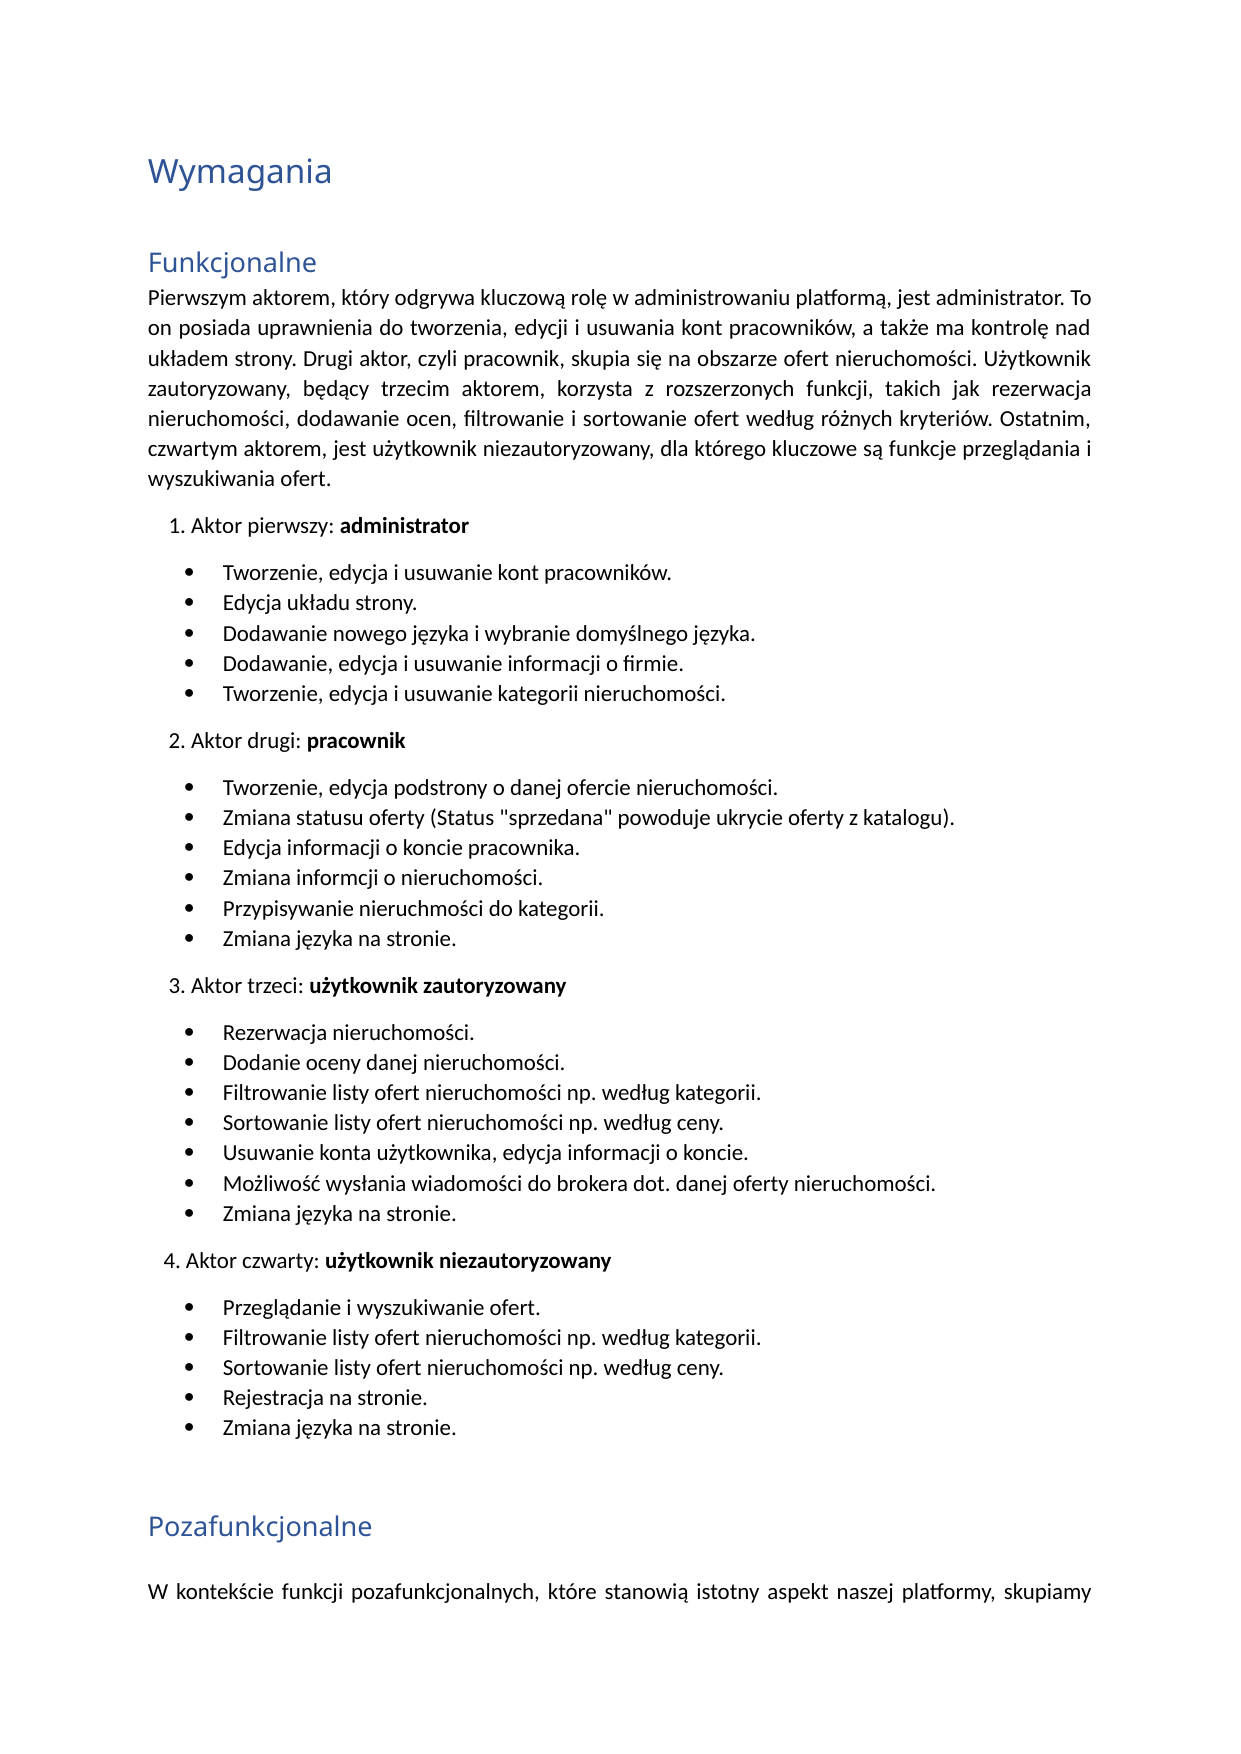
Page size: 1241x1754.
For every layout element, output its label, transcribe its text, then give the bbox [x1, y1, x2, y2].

list Dodanie oceny danej nieruchomości. [185, 1048, 1093, 1076]
list Możliwość wysłania wiadomości do brokera dot. danej oferty nieruchomości. [185, 1169, 1093, 1197]
subtitle Pozafunkcjonalne [148, 1507, 1093, 1544]
list Filtrowanie listy ofert nieruchomości np. według kategorii. [185, 1078, 1093, 1106]
text 4. Aktor czwarty: użytkownik niezautoryzowany [148, 1246, 1093, 1274]
list Tworzenie, edycja i usuwanie kont pracowników. [185, 558, 1093, 586]
subtitle Wymagania [148, 148, 1093, 193]
list Przypisywanie nieruchmości do kategorii. [185, 894, 1093, 922]
list Zmiana statusu oferty (Status "sprzedana" powoduje ukrycie oferty z katalogu). [185, 803, 1093, 831]
list Edycja układu strony. [185, 588, 1093, 616]
text 1. Aktor pierwszy: administrator [148, 511, 1093, 539]
list Sortowanie listy ofert nieruchomości np. według ceny. [185, 1353, 1093, 1381]
list Tworzenie, edycja podstrony o danej ofercie nieruchomości. [185, 773, 1093, 801]
list Przeglądanie i wyszukiwanie ofert. [185, 1293, 1093, 1321]
subtitle Funkcjonalne [148, 243, 1093, 280]
list Zmiana informcji o nieruchomości. [185, 863, 1093, 891]
list Zmiana języka na stronie. [185, 924, 1093, 952]
list Usuwanie konta użytkownika, edycja informacji o koncie. [185, 1138, 1093, 1166]
list Sortowanie listy ofert nieruchomości np. według ceny. [185, 1108, 1093, 1136]
list Dodawanie, edycja i usuwanie informacji o firmie. [185, 649, 1093, 677]
text Pierwszym aktorem, który odgrywa kluczową rolę w administrowaniu platformą, jest administrator. To on posiada uprawnienia do tworzenia, edycji i usuwania kont pracowników, a także ma kontrolę nad układem strony. Drugi aktor, czyli pracownik, skupia się na obszarze ofert nieruchomości. Użytkownik zautoryzowany, będący trzecim aktorem, korzysta z rozszerzonych funkcji, takich jak rezerwacja nieruchomości, dodawanie ocen, filtrowanie i sortowanie ofert według różnych kryteriów. Ostatnim, czwartym aktorem, jest użytkownik niezautoryzowany, dla którego kluczowe są funkcje przeglądania i wyszukiwania ofert. [148, 283, 1093, 492]
list Tworzenie, edycja i usuwanie kategorii nieruchomości. [185, 679, 1093, 707]
list Filtrowanie listy ofert nieruchomości np. według kategorii. [185, 1323, 1093, 1351]
list Zmiana języka na stronie. [185, 1199, 1093, 1227]
text 2. Aktor drugi: pracownik [148, 726, 1093, 754]
list Rejestracja na stronie. [185, 1383, 1093, 1411]
list Dodawanie nowego języka i wybranie domyślnego języka. [185, 619, 1093, 647]
list Edycja informacji o koncie pracownika. [185, 833, 1093, 861]
list Rezerwacja nieruchomości. [185, 1018, 1093, 1046]
text 3. Aktor trzeci: użytkownik zautoryzowany [148, 971, 1093, 999]
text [148, 1547, 1093, 1605]
list Zmiana języka na stronie. [185, 1413, 1093, 1441]
